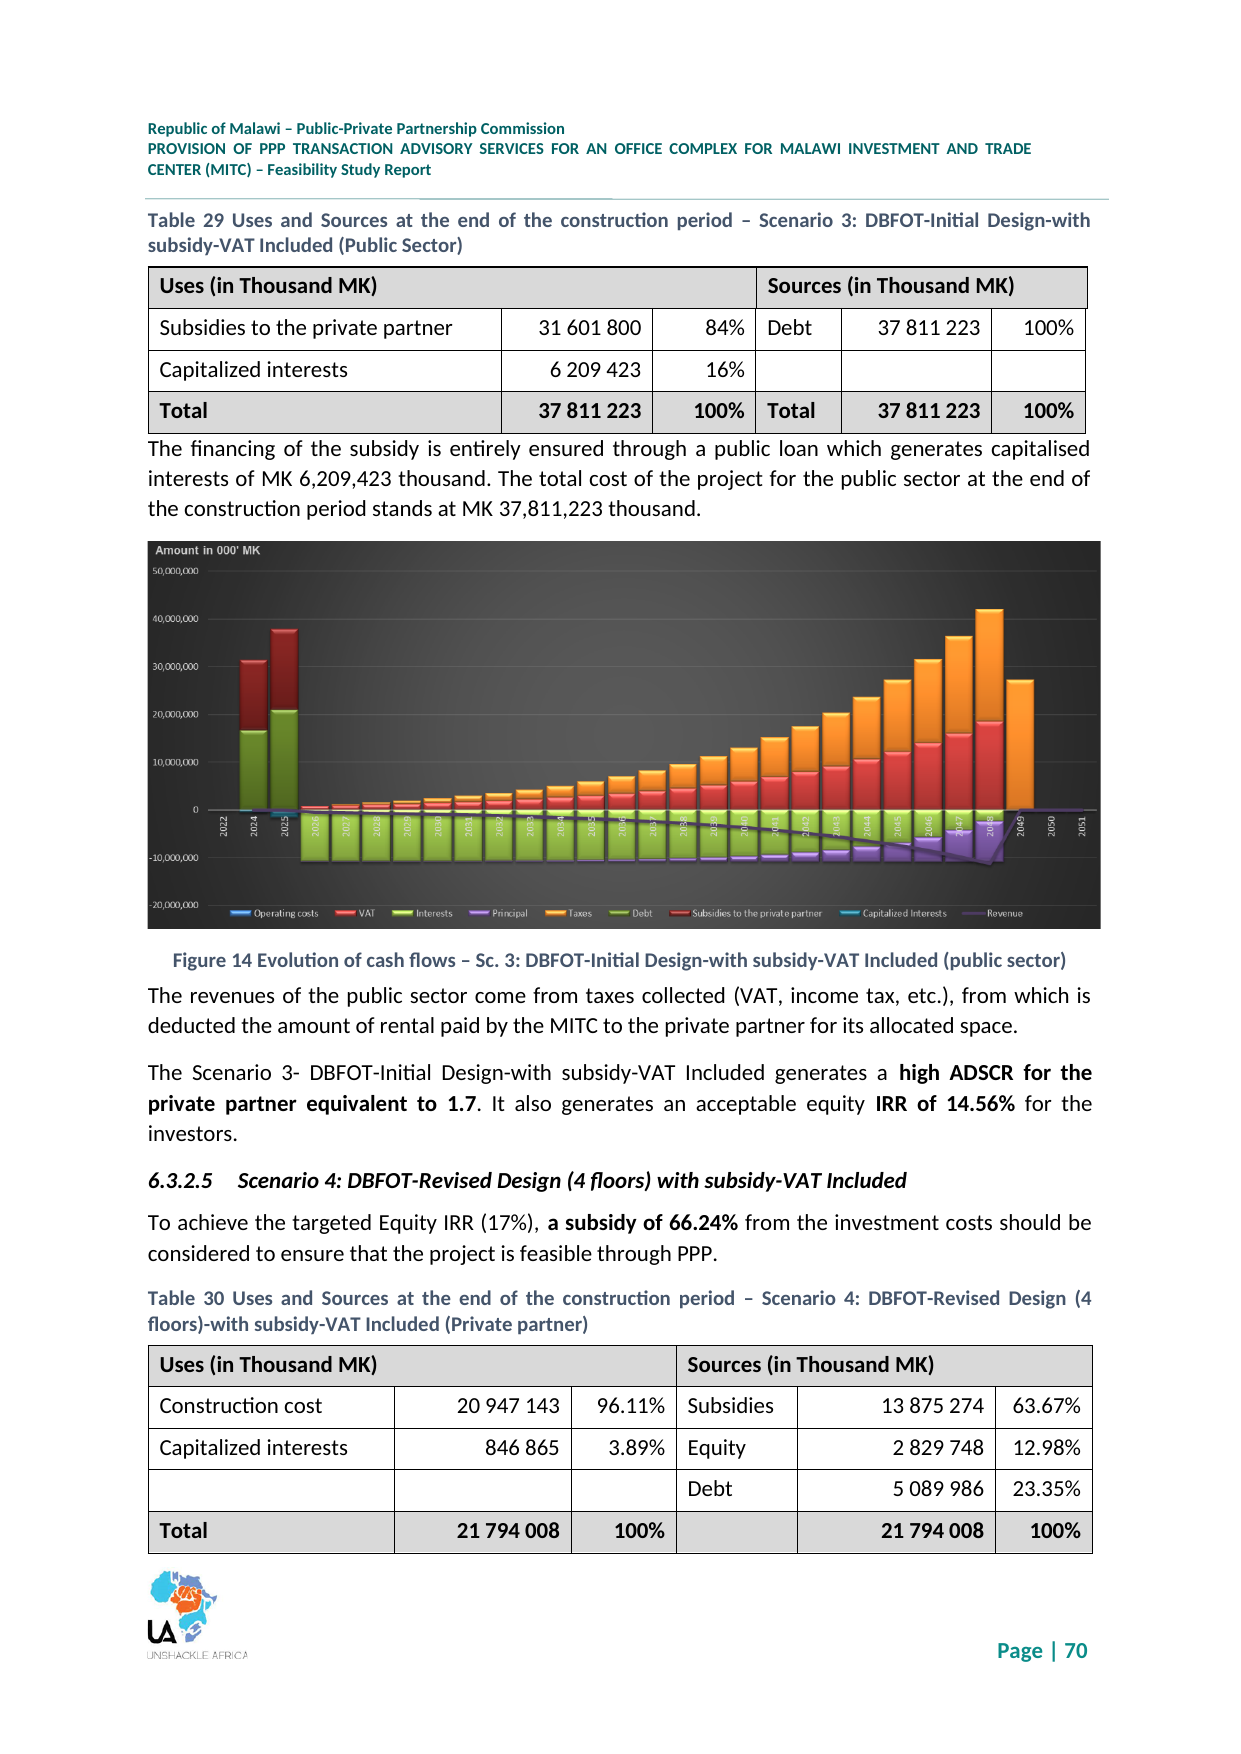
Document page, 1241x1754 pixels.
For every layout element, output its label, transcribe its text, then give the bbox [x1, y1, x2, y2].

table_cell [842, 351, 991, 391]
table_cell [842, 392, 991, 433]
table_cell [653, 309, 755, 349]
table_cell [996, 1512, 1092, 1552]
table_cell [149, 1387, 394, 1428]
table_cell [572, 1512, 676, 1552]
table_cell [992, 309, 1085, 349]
subtitle Scenario 4: DBFOT-Revised Design (4 floors) with subsidy-VAT Included [148, 1166, 1093, 1194]
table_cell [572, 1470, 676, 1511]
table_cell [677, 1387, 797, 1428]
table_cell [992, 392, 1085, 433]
text The Scenario 3- DBFOT-Initial Design-with subsidy-VAT Included generates a high ADSCR for the private partner equivalent to 1.7. It also generates an acceptable equity IRR of 14.56% for the investors. [148, 1058, 1093, 1147]
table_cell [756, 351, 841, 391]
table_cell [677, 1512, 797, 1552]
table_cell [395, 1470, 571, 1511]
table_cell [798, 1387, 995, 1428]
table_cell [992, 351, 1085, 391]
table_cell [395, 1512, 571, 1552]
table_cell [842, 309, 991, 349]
text Table 29 Uses and Sources at the end of the construction period – Scenario 3: DBFOT-Initial Design-with subsidy-VAT Included (Public Sector) [148, 207, 1093, 258]
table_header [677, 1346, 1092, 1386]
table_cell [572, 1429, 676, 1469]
text The revenues of the public sector come from taxes collected (VAT, income tax, etc.), from which is deducted the amount of rental paid by the MITC to the private partner for its allocated space. [148, 981, 1093, 1039]
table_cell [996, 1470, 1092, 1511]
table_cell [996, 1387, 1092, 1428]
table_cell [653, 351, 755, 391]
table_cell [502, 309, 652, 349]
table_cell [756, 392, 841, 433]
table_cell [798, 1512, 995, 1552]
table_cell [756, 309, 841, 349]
text The financing of the subsidy is entirely ensured through a public loan which generates capitalised interests of MK 6,209,423 thousand. The total cost of the project for the public sector at the end of the construction period stands at MK 37,811,223 thousand. [148, 434, 1093, 522]
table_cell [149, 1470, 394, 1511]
picture [147, 1567, 248, 1659]
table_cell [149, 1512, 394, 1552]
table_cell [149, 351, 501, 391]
text Table 30 Uses and Sources at the end of the construction period – Scenario 4: DBFOT-Revised Design (4 floors)-with subsidy-VAT Included (Private partner) [148, 1286, 1093, 1336]
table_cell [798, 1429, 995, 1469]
text Figure 14 Evolution of cash flows – Sc. 3: DBFOT-Initial Design-with subsidy-VAT Included (public sector) [148, 948, 1093, 973]
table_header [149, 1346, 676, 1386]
text To achieve the targeted Equity IRR (17%), a subsidy of 66.24% from the investment costs should be considered to ensure that the project is feasible through PPP. [148, 1208, 1093, 1267]
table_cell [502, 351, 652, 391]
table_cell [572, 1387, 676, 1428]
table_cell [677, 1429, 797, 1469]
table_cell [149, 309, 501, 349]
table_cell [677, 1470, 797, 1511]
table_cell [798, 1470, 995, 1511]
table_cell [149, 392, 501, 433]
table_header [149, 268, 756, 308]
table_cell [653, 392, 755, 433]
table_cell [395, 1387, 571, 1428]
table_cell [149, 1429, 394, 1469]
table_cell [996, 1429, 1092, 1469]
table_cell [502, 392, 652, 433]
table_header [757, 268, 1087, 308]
picture [147, 541, 1101, 929]
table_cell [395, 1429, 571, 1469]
